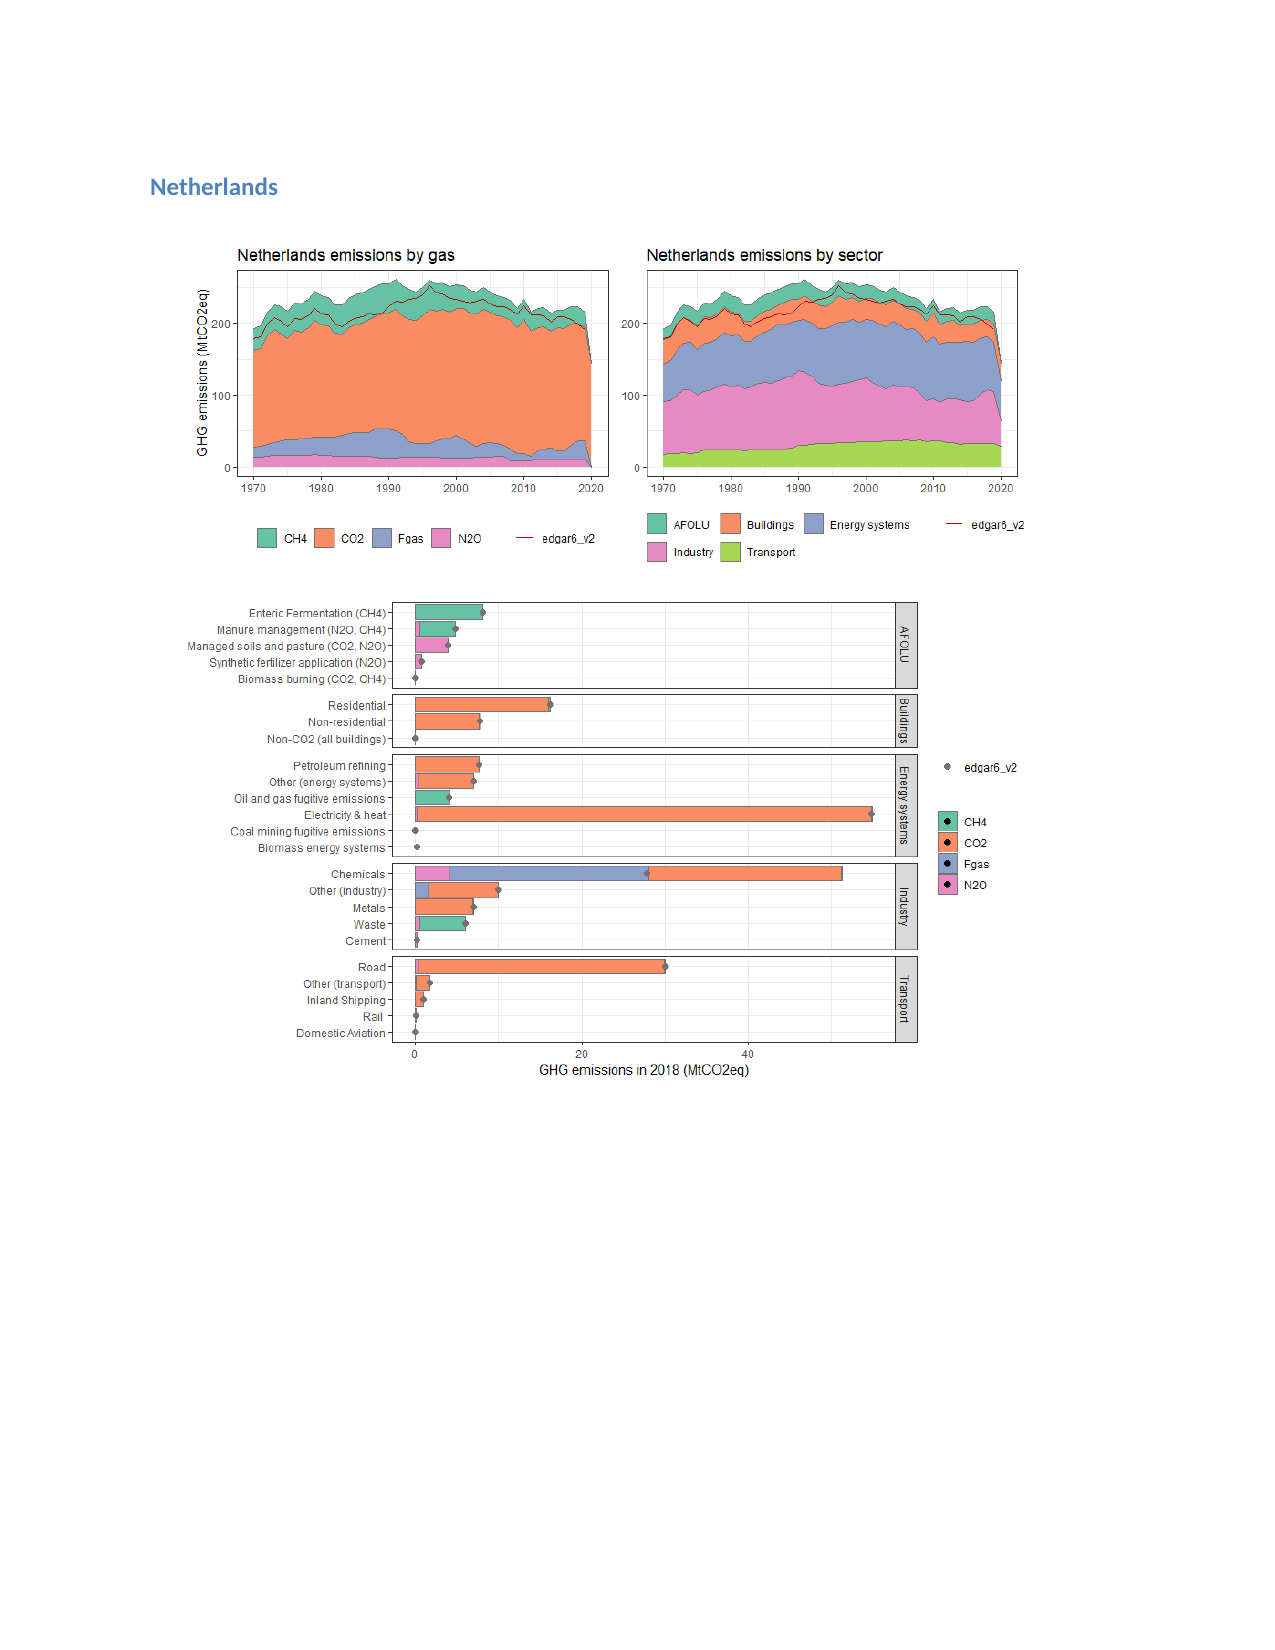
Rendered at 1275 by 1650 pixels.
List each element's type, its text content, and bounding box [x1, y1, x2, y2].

subtitle Netherlands [150, 171, 1125, 201]
picture [168, 220, 1044, 1096]
